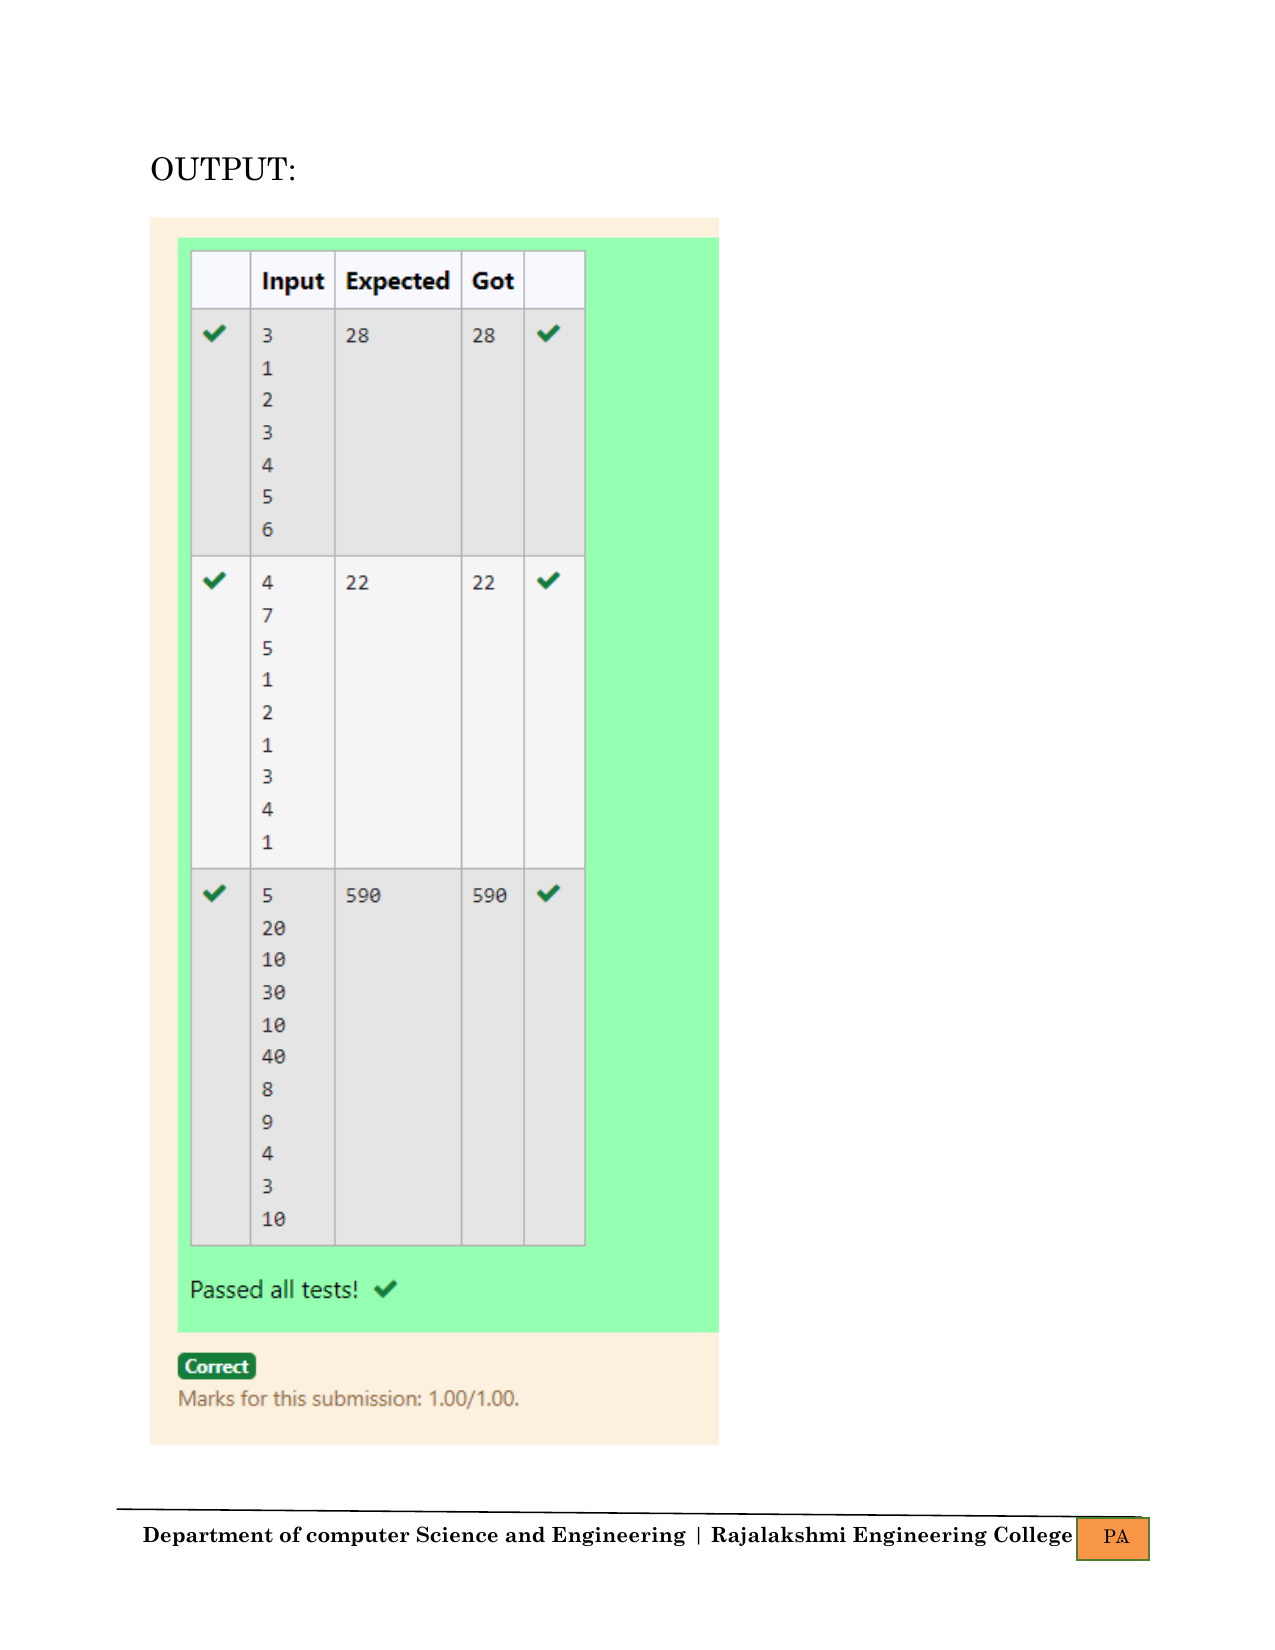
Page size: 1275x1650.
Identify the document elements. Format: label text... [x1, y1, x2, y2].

text OUTPUT: [150, 150, 1125, 188]
picture [150, 216, 719, 1450]
